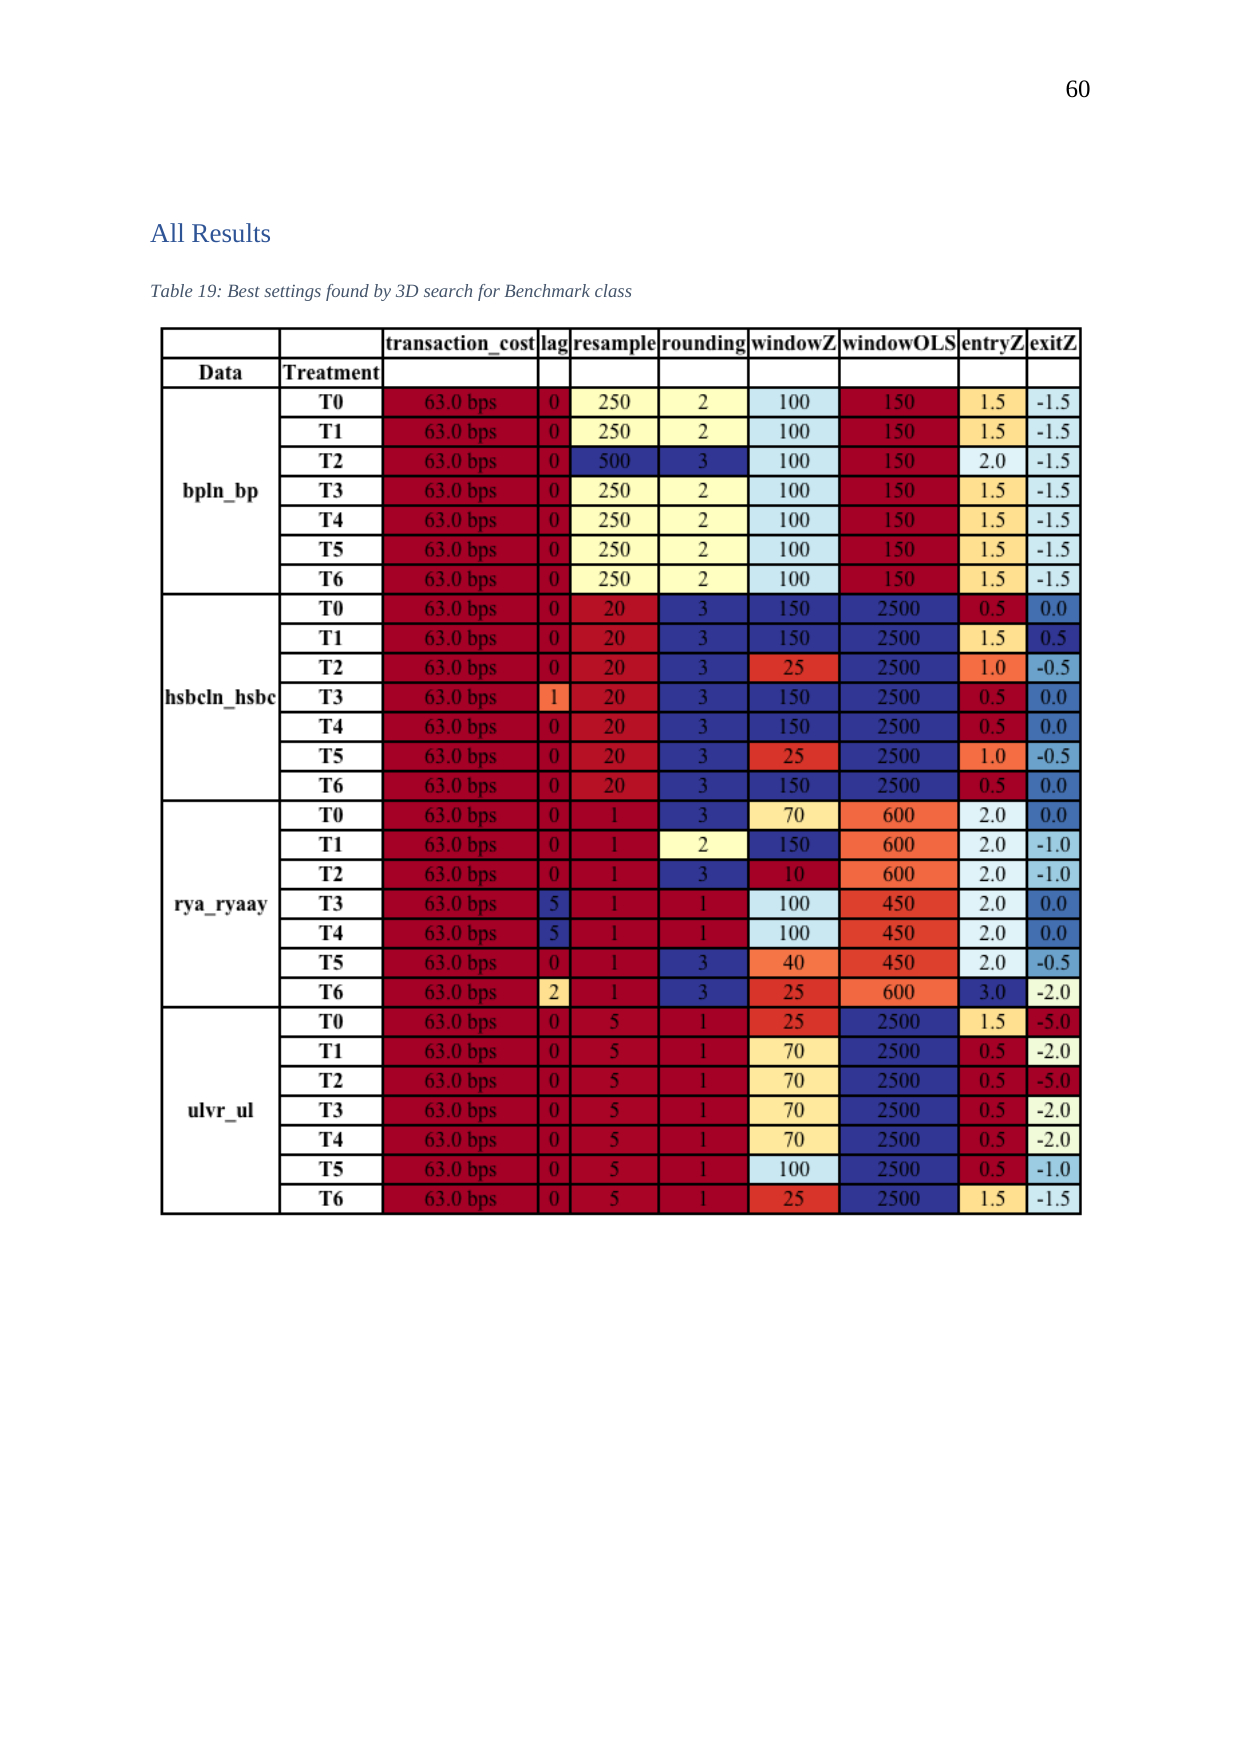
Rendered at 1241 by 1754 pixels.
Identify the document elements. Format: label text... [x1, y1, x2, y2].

subtitle All Results [150, 217, 1090, 248]
picture [150, 322, 1090, 1226]
